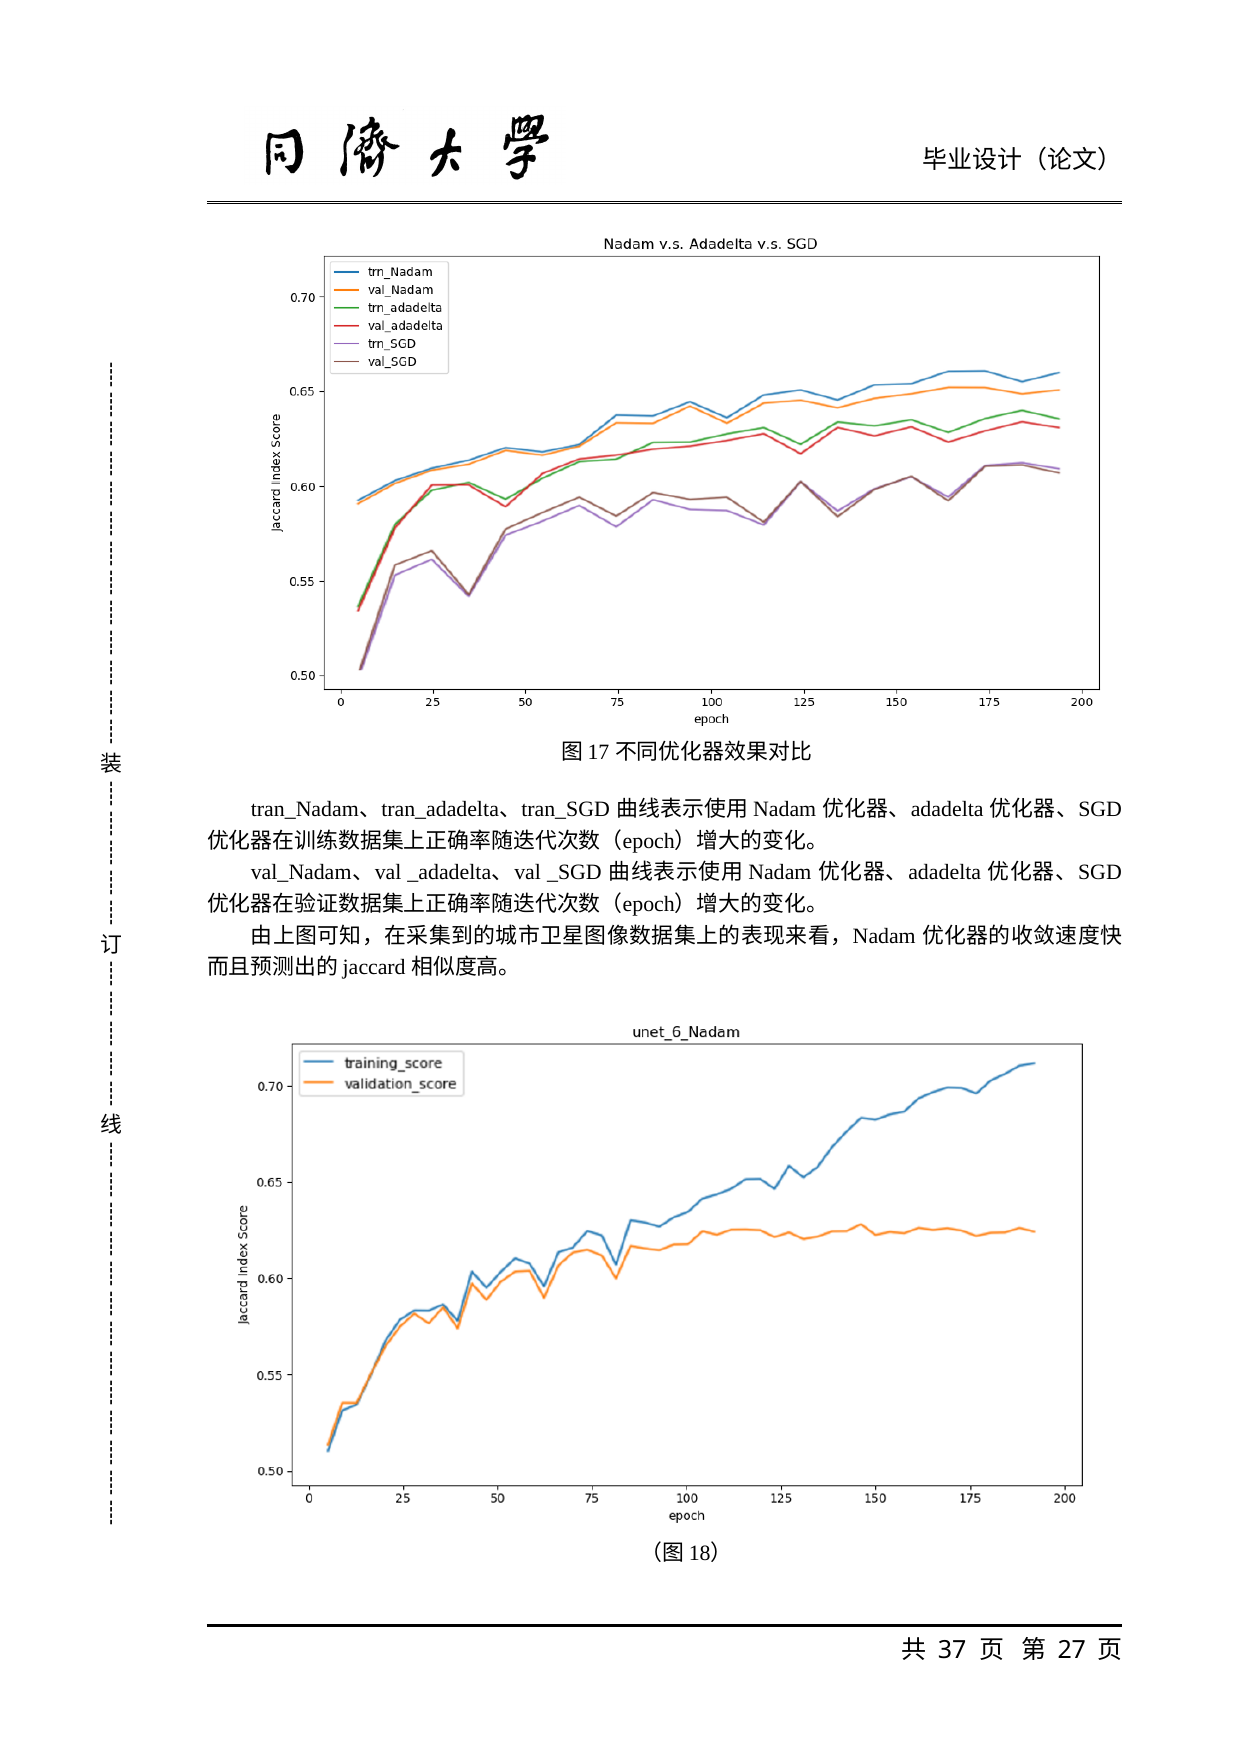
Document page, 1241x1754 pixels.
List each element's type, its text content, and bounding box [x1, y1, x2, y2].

text （图18） [207, 1535, 1122, 1567]
text 图17 不同优化器效果对比 [207, 734, 1122, 766]
text val_Nadam、val _adadelta、val _SGD 曲线表示使用Nadam 优化器、adadelta 优化器、SGD 优化器在验证数据集上正确率随迭代次数（epoch）增大的变化。 [207, 854, 1122, 918]
picture [230, 1006, 1099, 1536]
text 由上图可知，在采集到的城市卫星图像数据集上的表现来看，Nadam 优化器的收敛速度快而且预测出的jaccard 相似度高。 [207, 918, 1122, 981]
picture [261, 227, 1112, 734]
text tran_Nadam、tran_adadelta、tran_SGD 曲线表示使用Nadam 优化器、adadelta 优化器、SGD 优化器在训练数据集上正确率随迭代次数（epoch）增大的变化。 [207, 791, 1122, 854]
picture [244, 106, 567, 185]
